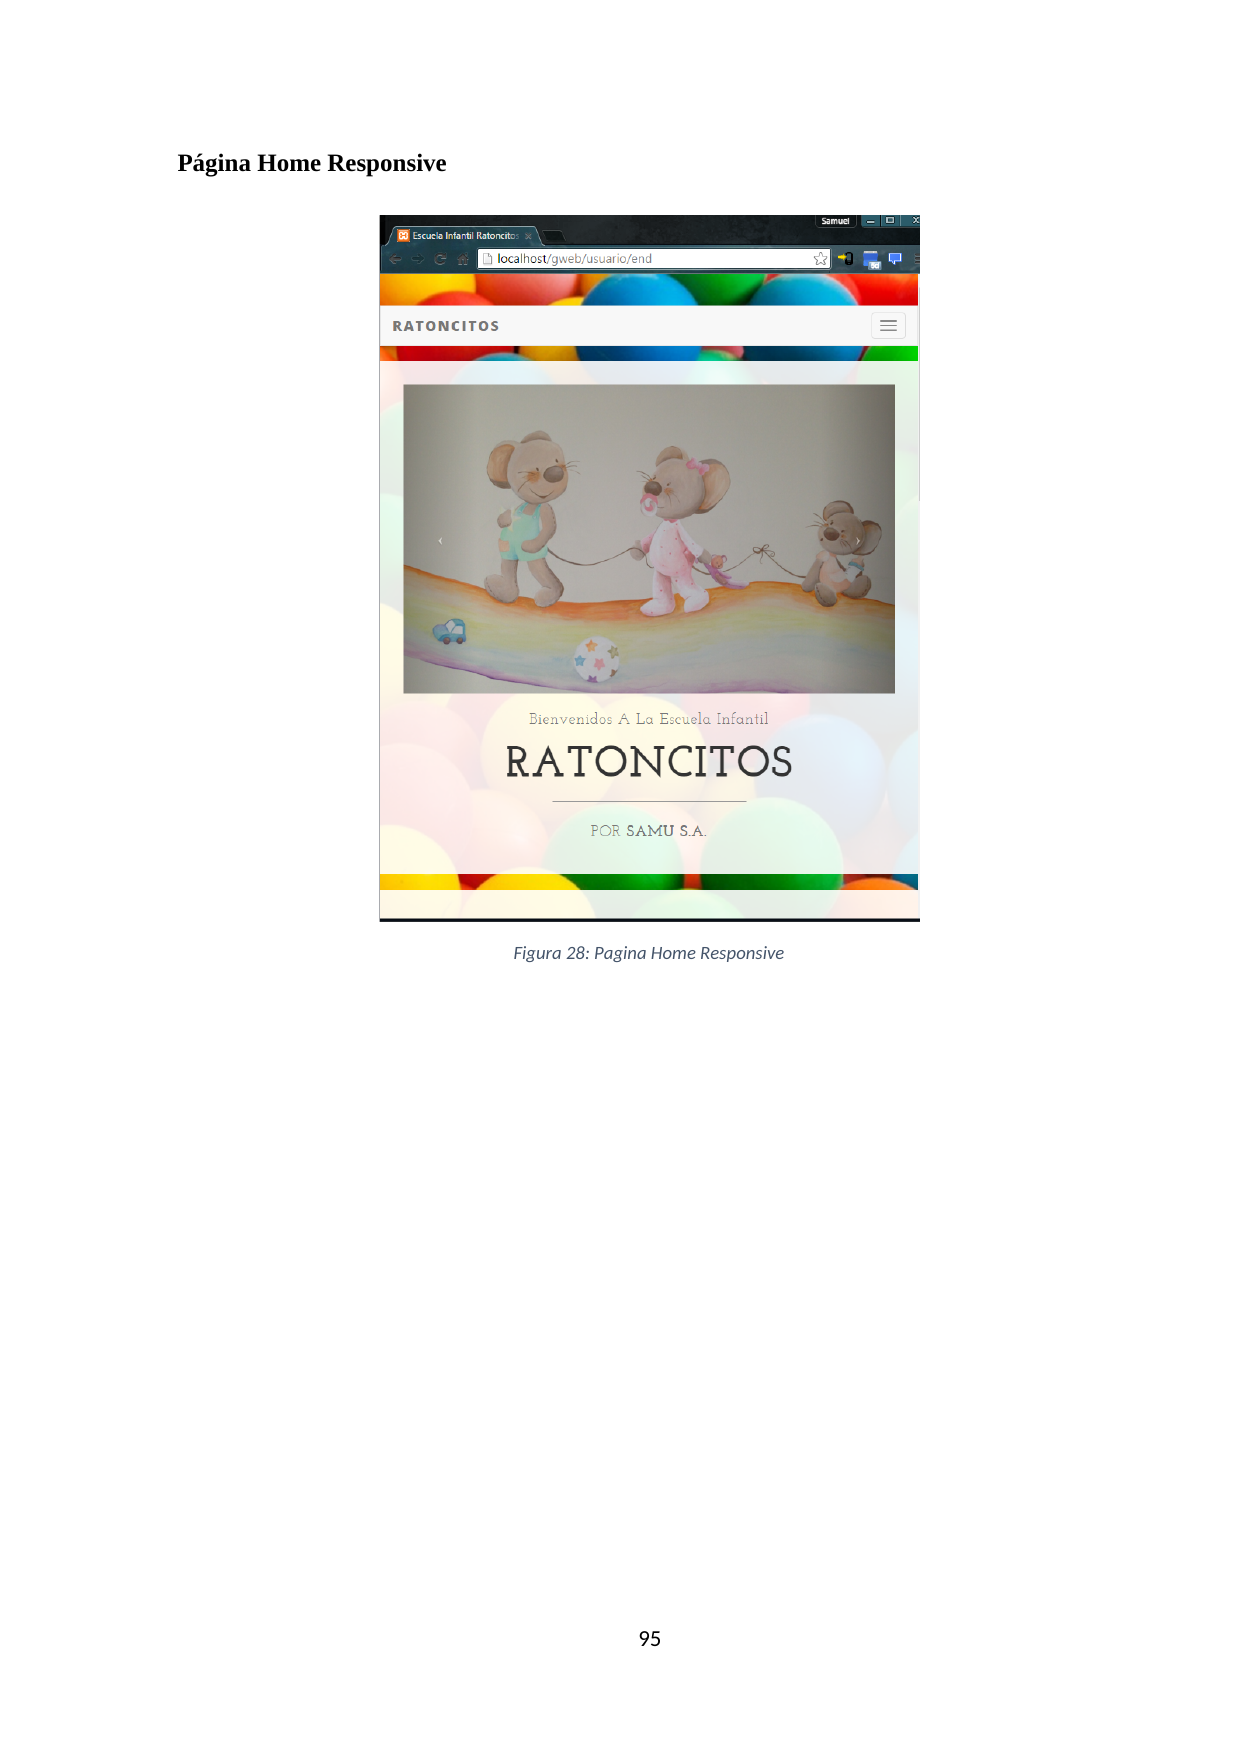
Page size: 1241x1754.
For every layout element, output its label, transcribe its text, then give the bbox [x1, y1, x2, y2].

text Página Home Responsive [177, 148, 1122, 176]
picture [379, 215, 920, 922]
